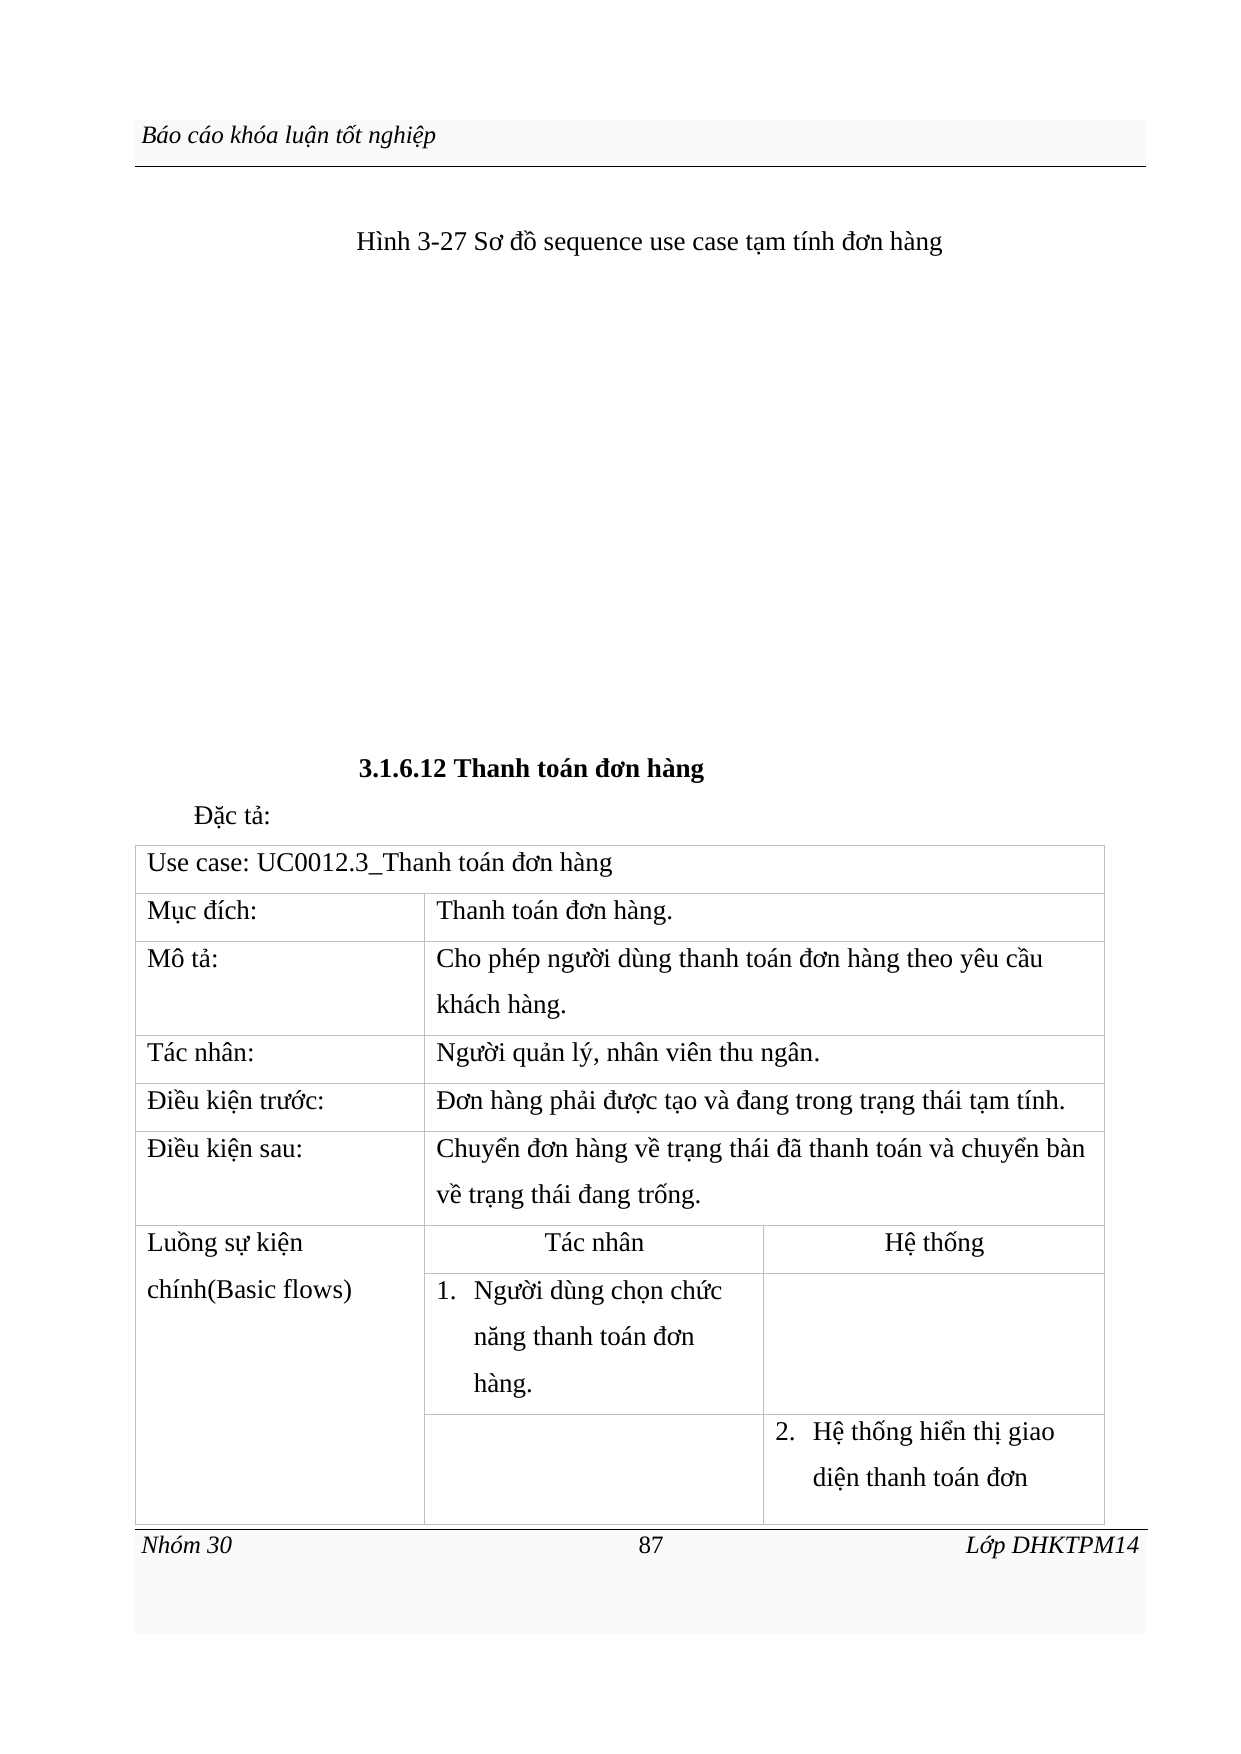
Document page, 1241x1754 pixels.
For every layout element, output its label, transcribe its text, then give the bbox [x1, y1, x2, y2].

table_cell Người quản lý, nhân viên thu ngân. [425, 1036, 1104, 1083]
table_cell Hình - Sơ đồ sequence use case tạm tính đơn hàng [135, 196, 1105, 285]
table_cell Cho phép người dùng thanh toán đơn hàng theo yêu cầu khách hàng. [425, 942, 1104, 1035]
table_header Use case: UC0012.3_Thanh toán đơn hàng [136, 846, 1104, 893]
table_cell Mô tả: [136, 942, 424, 1035]
text Đặc tả: [135, 799, 1105, 830]
table_cell Luồng sự kiện chính(Basic flows) [136, 1226, 424, 1524]
table_cell Đơn hàng phải được tạo và đang trong trạng thái tạm tính. [425, 1084, 1104, 1131]
table_cell [764, 1274, 1104, 1414]
table_cell Người dùng chọn chức năng thanh toán đơn hàng. [425, 1274, 763, 1414]
table_cell Mục đích: [136, 894, 424, 941]
table_cell Tác nhân: [136, 1036, 424, 1083]
table_cell [425, 1415, 763, 1524]
table_cell Điều kiện sau: [136, 1132, 424, 1225]
subtitle Thanh toán đơn hàng [300, 752, 1105, 783]
table_cell Thanh toán đơn hàng. [425, 894, 1104, 941]
table_cell Chuyển đơn hàng về trạng thái đã thanh toán và chuyển bàn về trạng thái đang trống. [425, 1132, 1104, 1225]
table_cell Hệ thống [764, 1226, 1104, 1273]
table_cell Điều kiện trước: [136, 1084, 424, 1131]
table_cell Tác nhân [425, 1226, 763, 1273]
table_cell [764, 1415, 1104, 1524]
